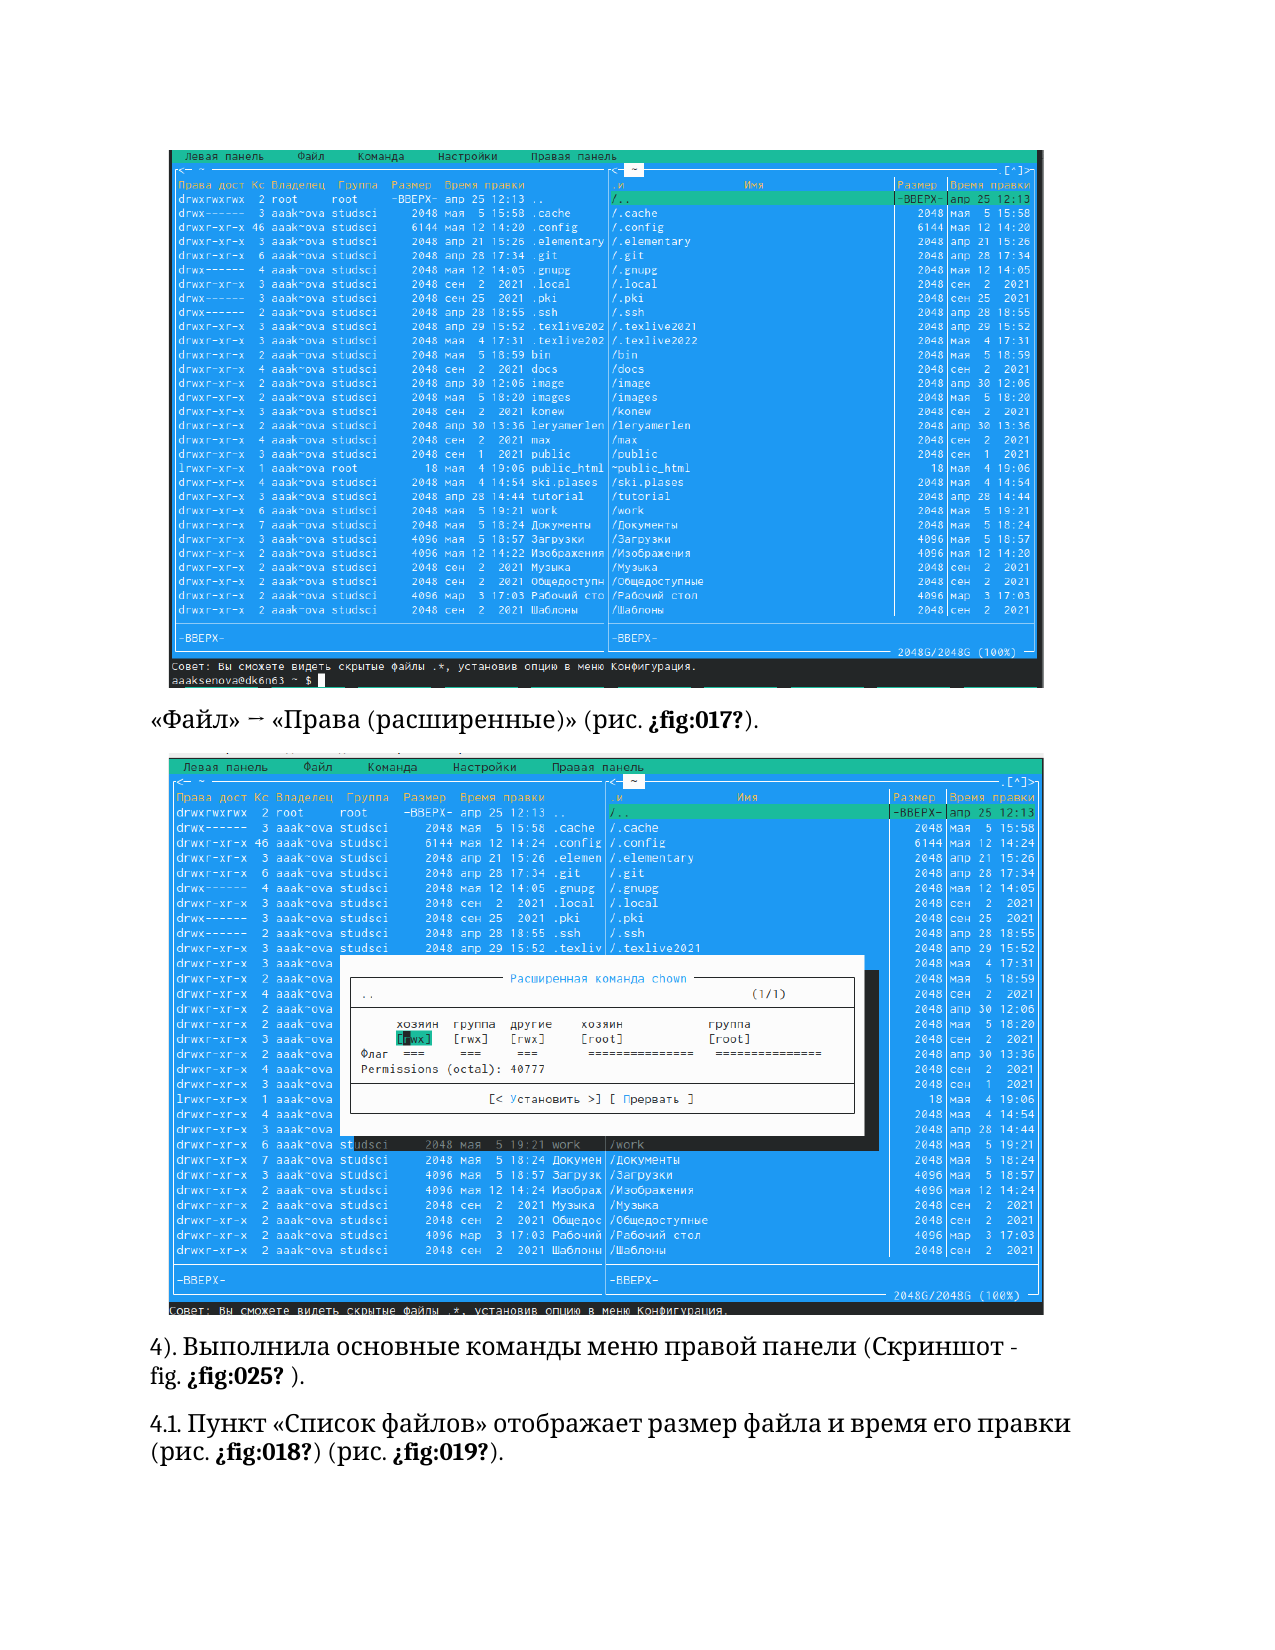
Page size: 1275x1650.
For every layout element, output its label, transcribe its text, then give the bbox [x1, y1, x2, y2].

text 4.1. Пункт «Список файлов» отображает размер файла и время его правки (рис. ¿fig:018?) (рис. ¿fig:019?). [150, 1409, 1125, 1467]
text 4). Выполнила основные команды меню правой панели (Скриншот -fig. ¿fig:025? ). [150, 1333, 1125, 1391]
text «Файл» → «Права (расширенные)» (рис. ¿fig:017?). [150, 706, 1125, 735]
picture [168, 150, 1044, 688]
picture [168, 753, 1044, 1315]
